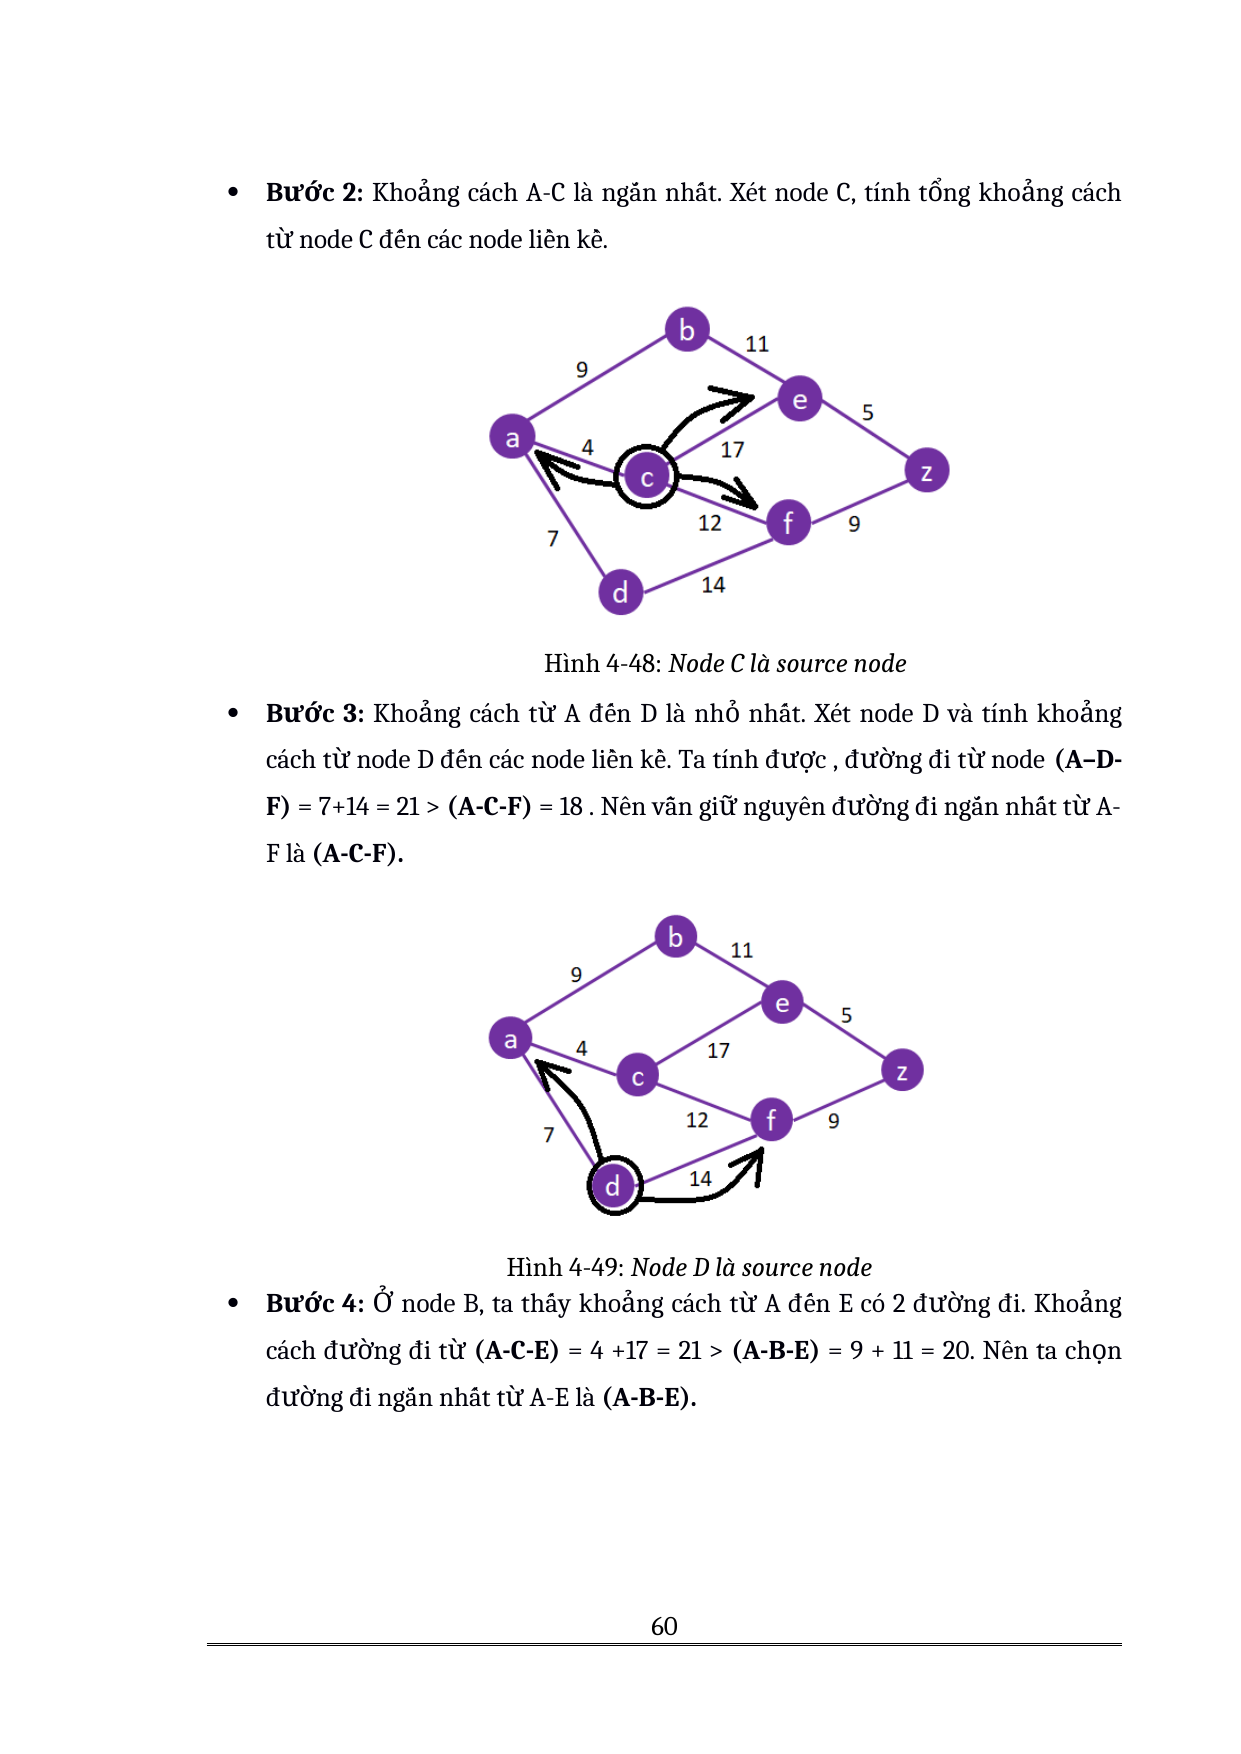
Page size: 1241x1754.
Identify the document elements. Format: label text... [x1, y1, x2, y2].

picture [460, 293, 989, 641]
picture [460, 901, 961, 1232]
list Bước 2: Khoảng cách A-C là ngắn nhất. Xét node C, tính tổng khoảng cách từ node C đến các node liền kề. [228, 177, 1122, 255]
